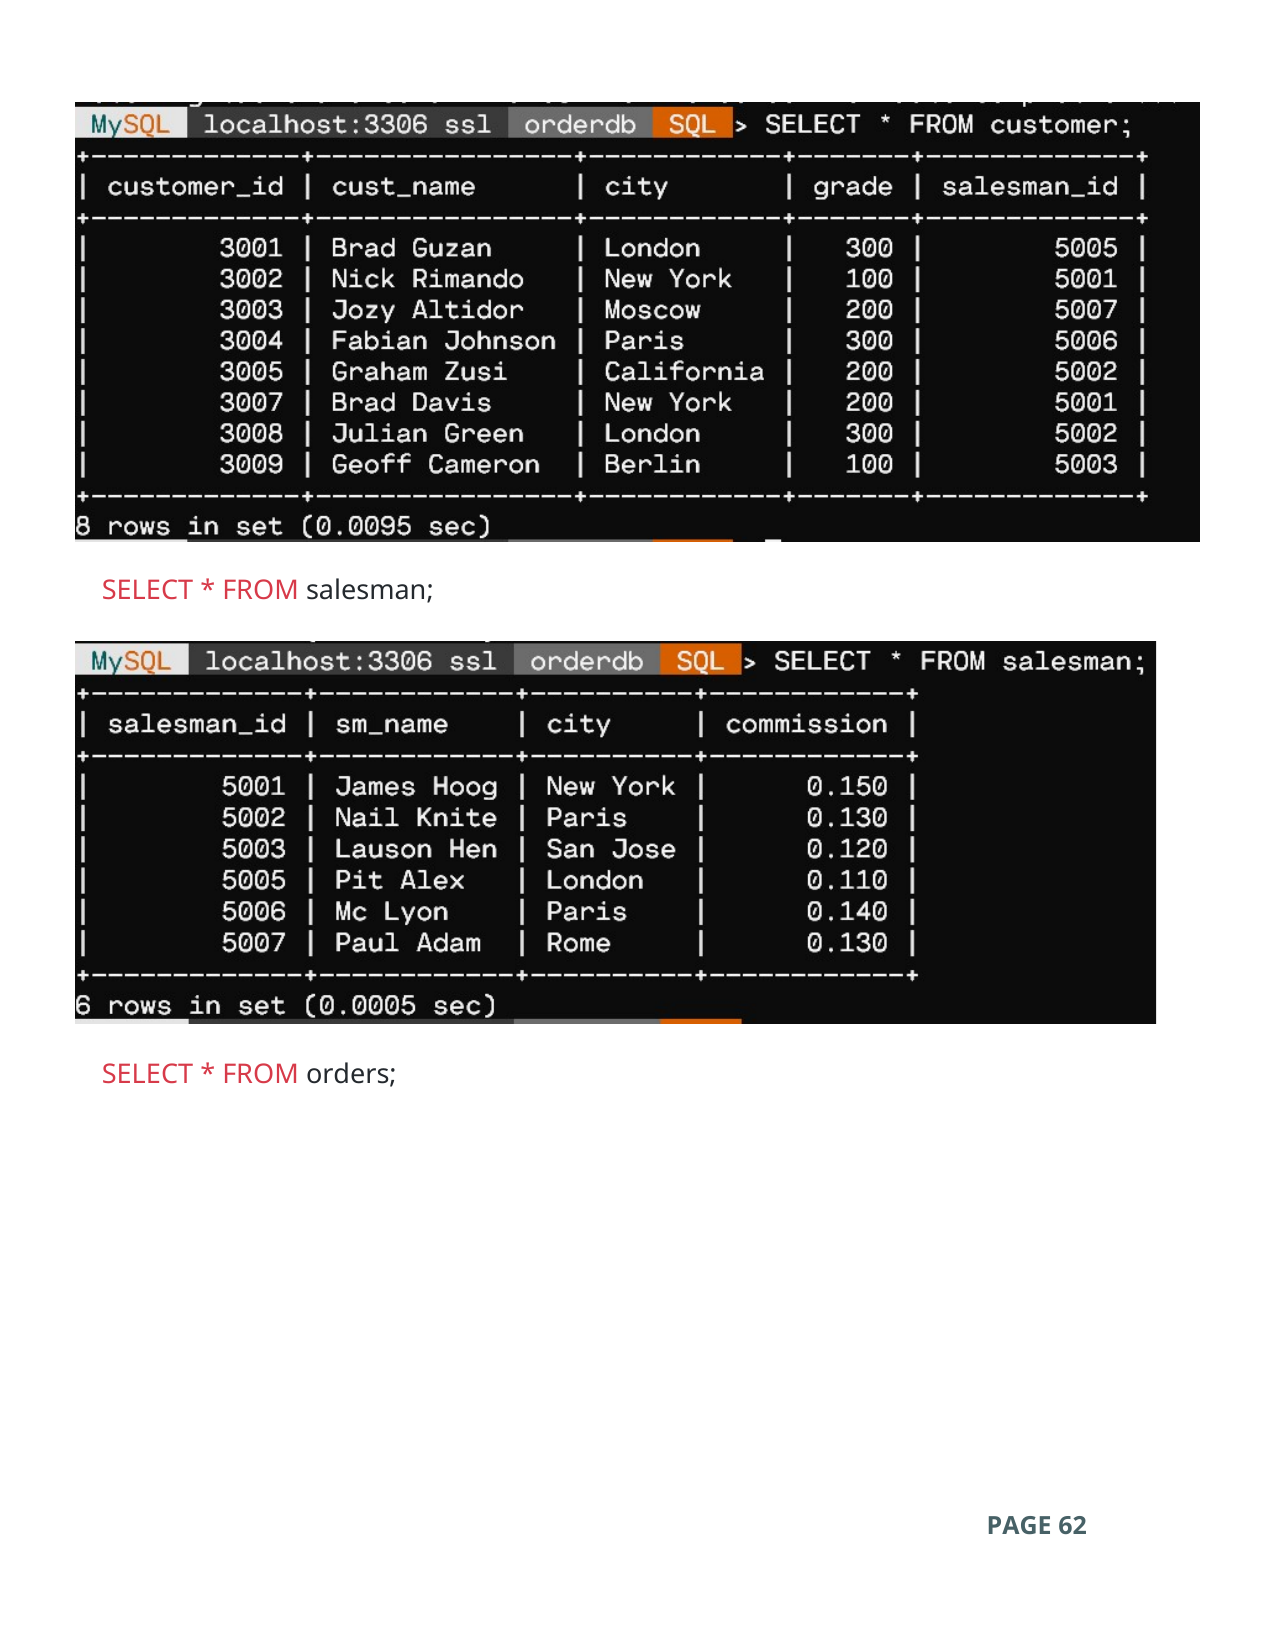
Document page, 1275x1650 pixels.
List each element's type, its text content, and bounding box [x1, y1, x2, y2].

text SELECT * FROM orders; [73, 1054, 1200, 1091]
picture [75, 102, 1200, 542]
picture [75, 641, 1157, 1024]
text SELECT * FROM salesman; [73, 571, 1200, 607]
